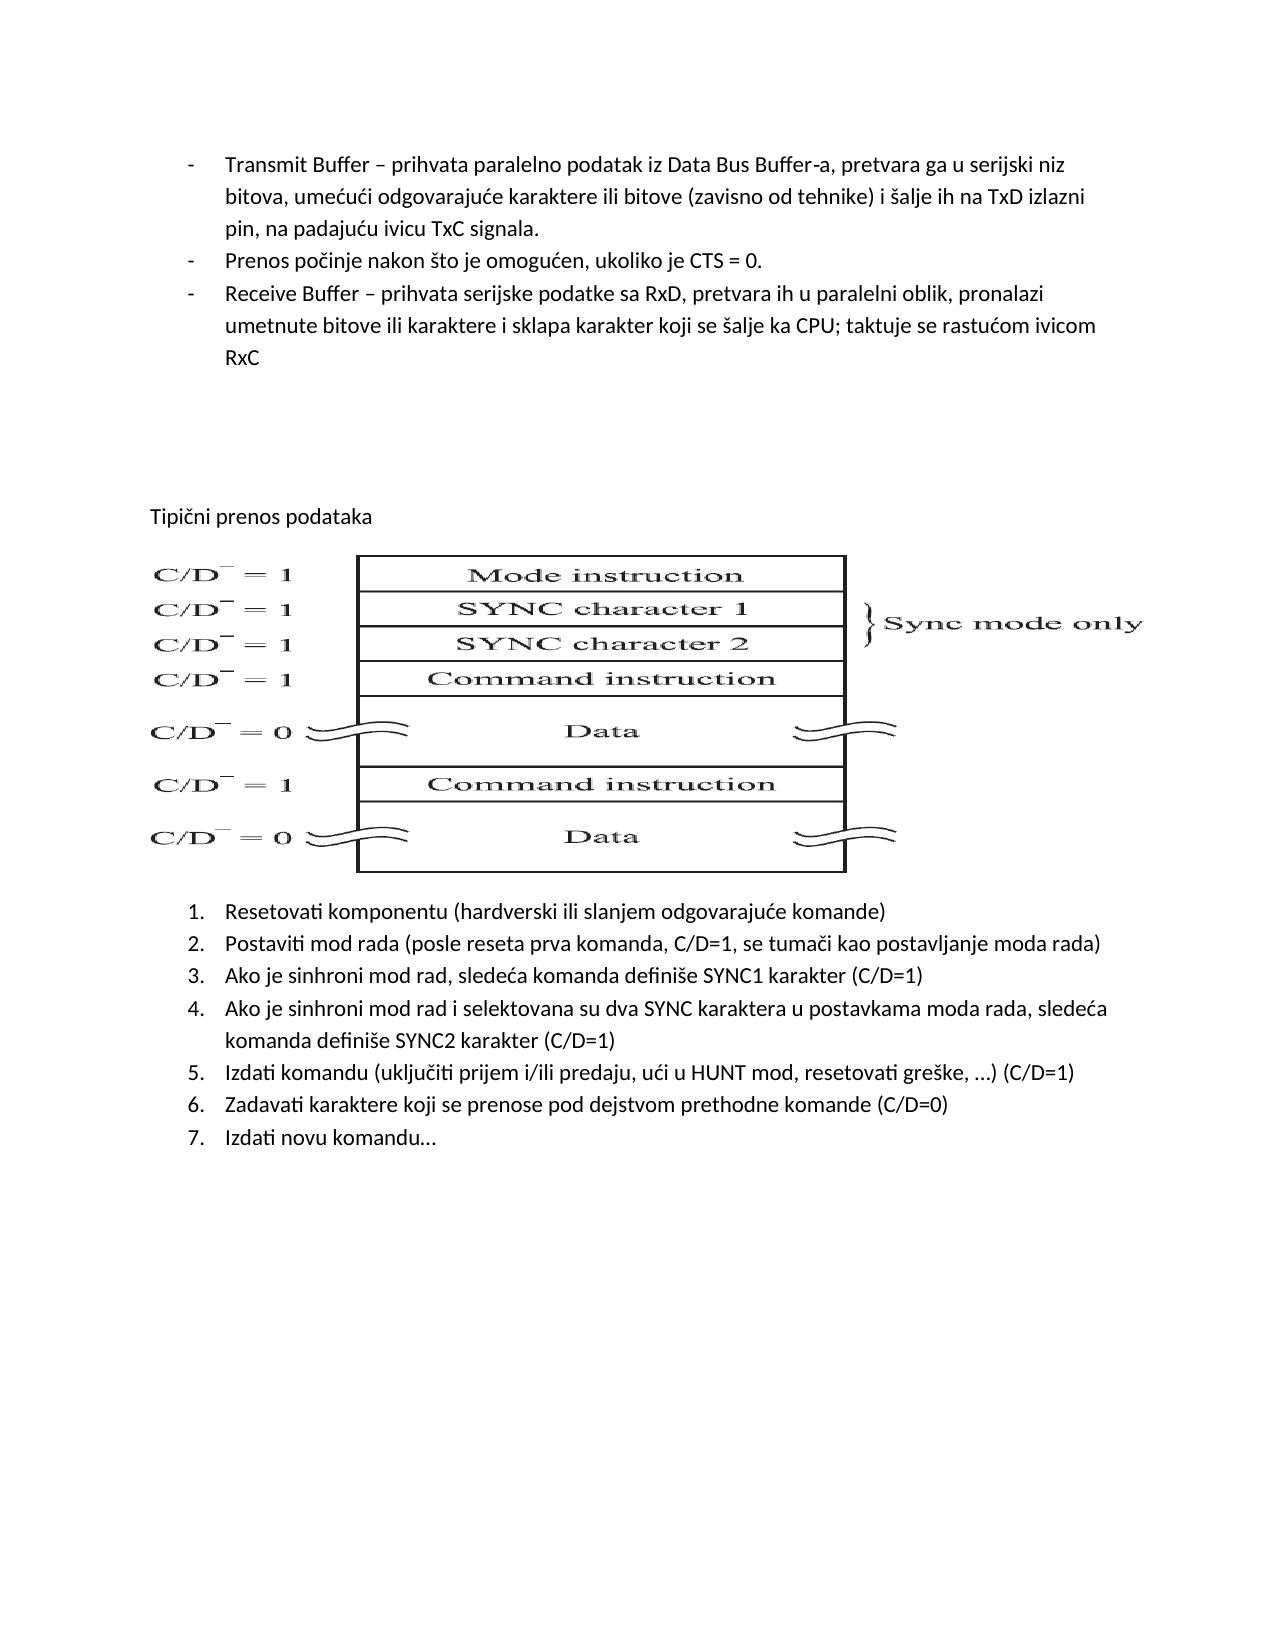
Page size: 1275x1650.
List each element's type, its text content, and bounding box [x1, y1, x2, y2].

list Izdati komandu (uključiti prijem i/ili predaju, ući u HUNT mod, resetovati greške, …) (C/D=1) [187, 1058, 1125, 1086]
list Izdati novu komandu… [187, 1123, 1125, 1151]
list Prenos počinje nakon što je omogućen, ukoliko je CTS = 0. [187, 247, 1125, 274]
list Zadavati karaktere koji se prenose pod dejstvom prethodne komande (C/D=0) [187, 1090, 1125, 1118]
list Ako je sinhroni mod rad, sledeća komanda definiše SYNC1 karakter (C/D=1) [187, 962, 1125, 990]
list Transmit Buffer – prihvata paralelno podatak iz Data Bus Buffer‐a, pretvara ga u serijski niz bitova, umećući odgovarajuće karaktere ili bitove (zavisno od tehnike) i šalje ih na TxD izlazni pin, na padajuću ivicu TxC signala. [187, 150, 1125, 242]
list Ako je sinhroni mod rad i selektovana su dva SYNC karaktera u postavkama moda rada, sledeća komanda definiše SYNC2 karakter (C/D=1) [187, 994, 1125, 1054]
text Tipični prenos podataka [150, 502, 1125, 530]
list Resetovati komponentu (hardverski ili slanjem odgovarajuće komande) [187, 897, 1125, 925]
picture [150, 555, 1145, 873]
list Postaviti mod rada (posle reseta prva komanda, C/D=1, se tumači kao postavljanje moda rada) [187, 929, 1125, 957]
list Receive Buffer – prihvata serijske podatke sa RxD, pretvara ih u paralelni oblik, pronalazi umetnute bitove ili karaktere i sklapa karakter koji se šalje ka CPU; taktuje se rastućom ivicom RxC [187, 279, 1125, 371]
